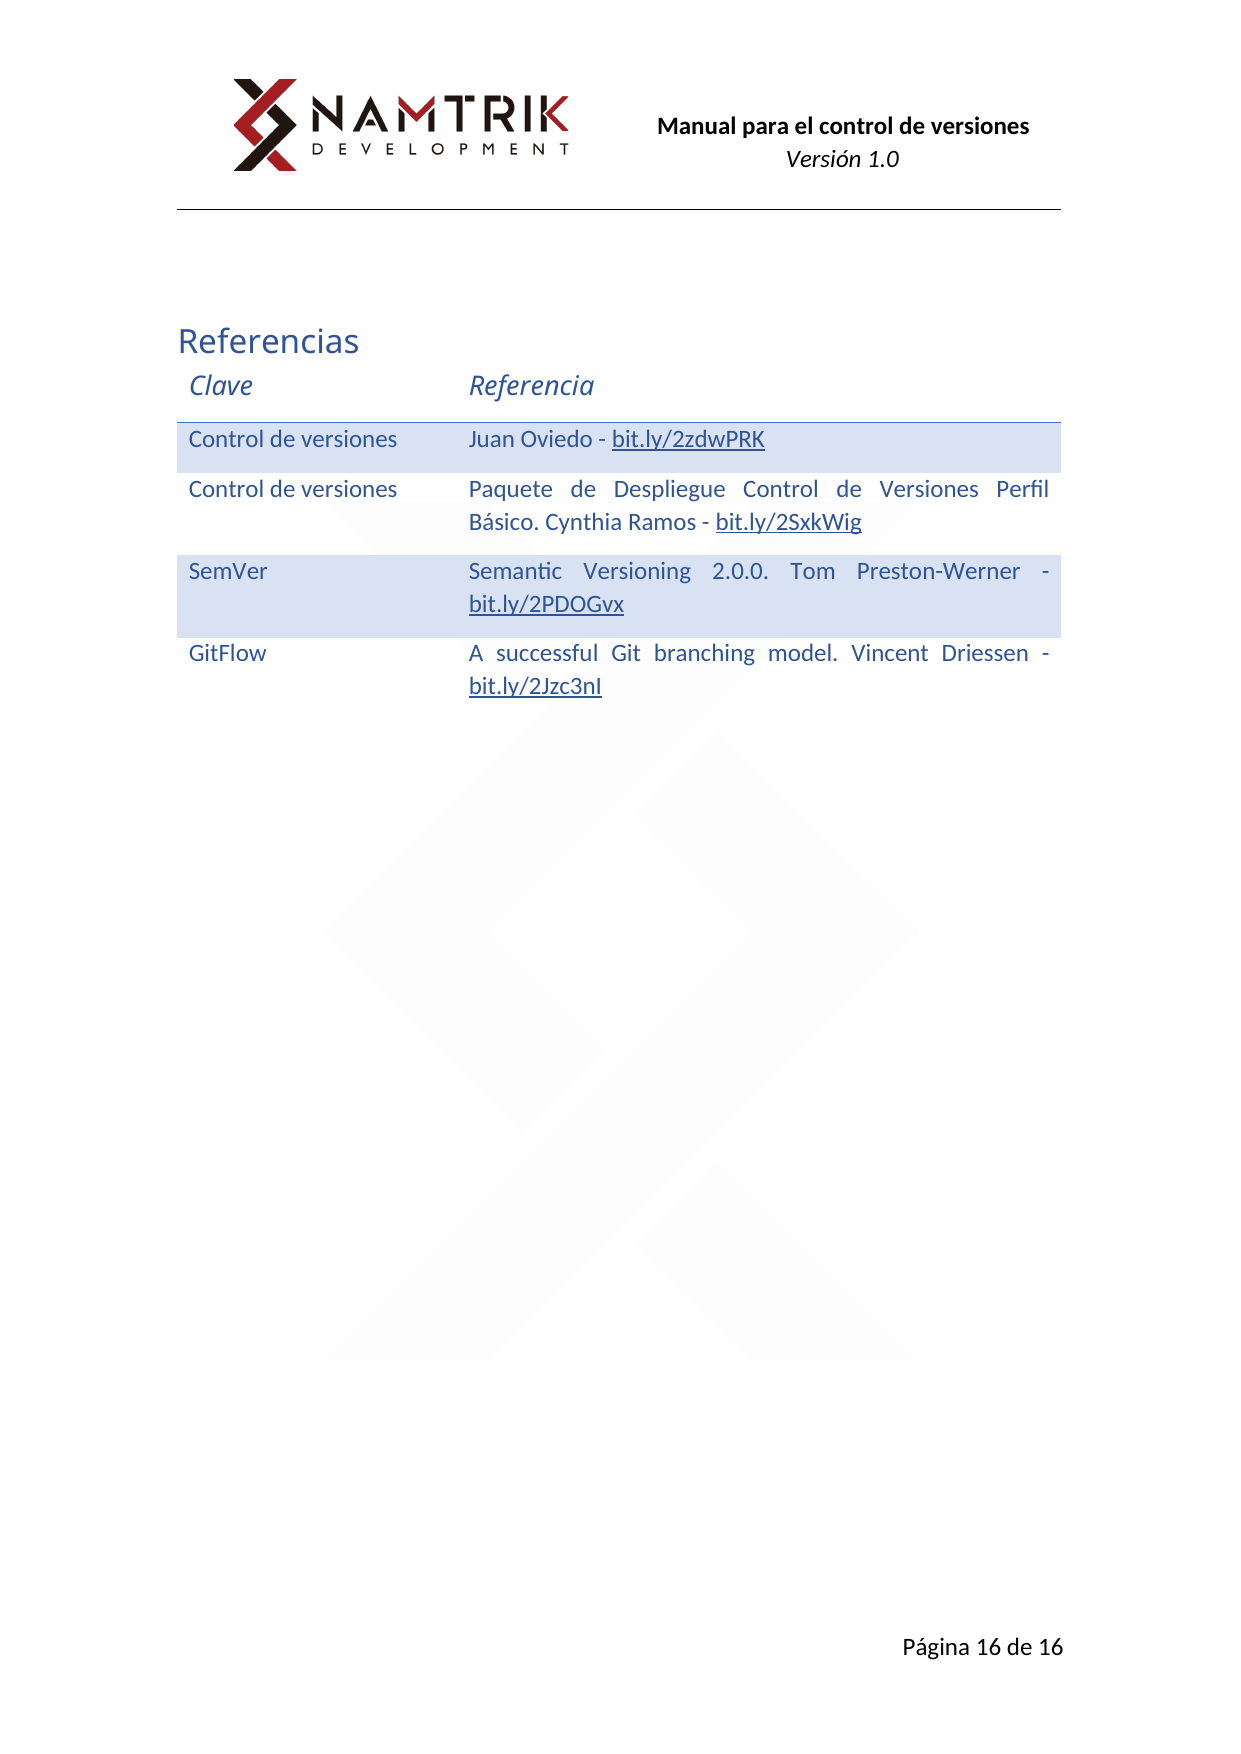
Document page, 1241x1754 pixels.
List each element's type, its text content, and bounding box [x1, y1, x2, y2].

table_cell SemVer [177, 555, 457, 638]
table_cell Semantic Versioning 2.0.0. Tom Preston-Werner - bit.ly/2PDOGvx [457, 555, 1061, 638]
table_cell A successful Git branching model. Vincent Driessen - bit.ly/2Jzc3nI [457, 638, 1061, 720]
table_cell Paquete de Despliegue Control de Versiones Perfil Básico. Cynthia Ramos - bit.ly/2SxkWig [457, 473, 1061, 555]
table_cell GitFlow [177, 638, 457, 720]
table_cell Juan Oviedo - bit.ly/2zdwPRK [457, 423, 1061, 473]
table_cell Control de versiones [177, 423, 457, 473]
table_header Referencia [457, 366, 1061, 422]
picture [233, 79, 569, 171]
table_header Clave [177, 366, 457, 422]
table_cell Control de versiones [177, 473, 457, 555]
subtitle Referencias [177, 317, 1063, 363]
